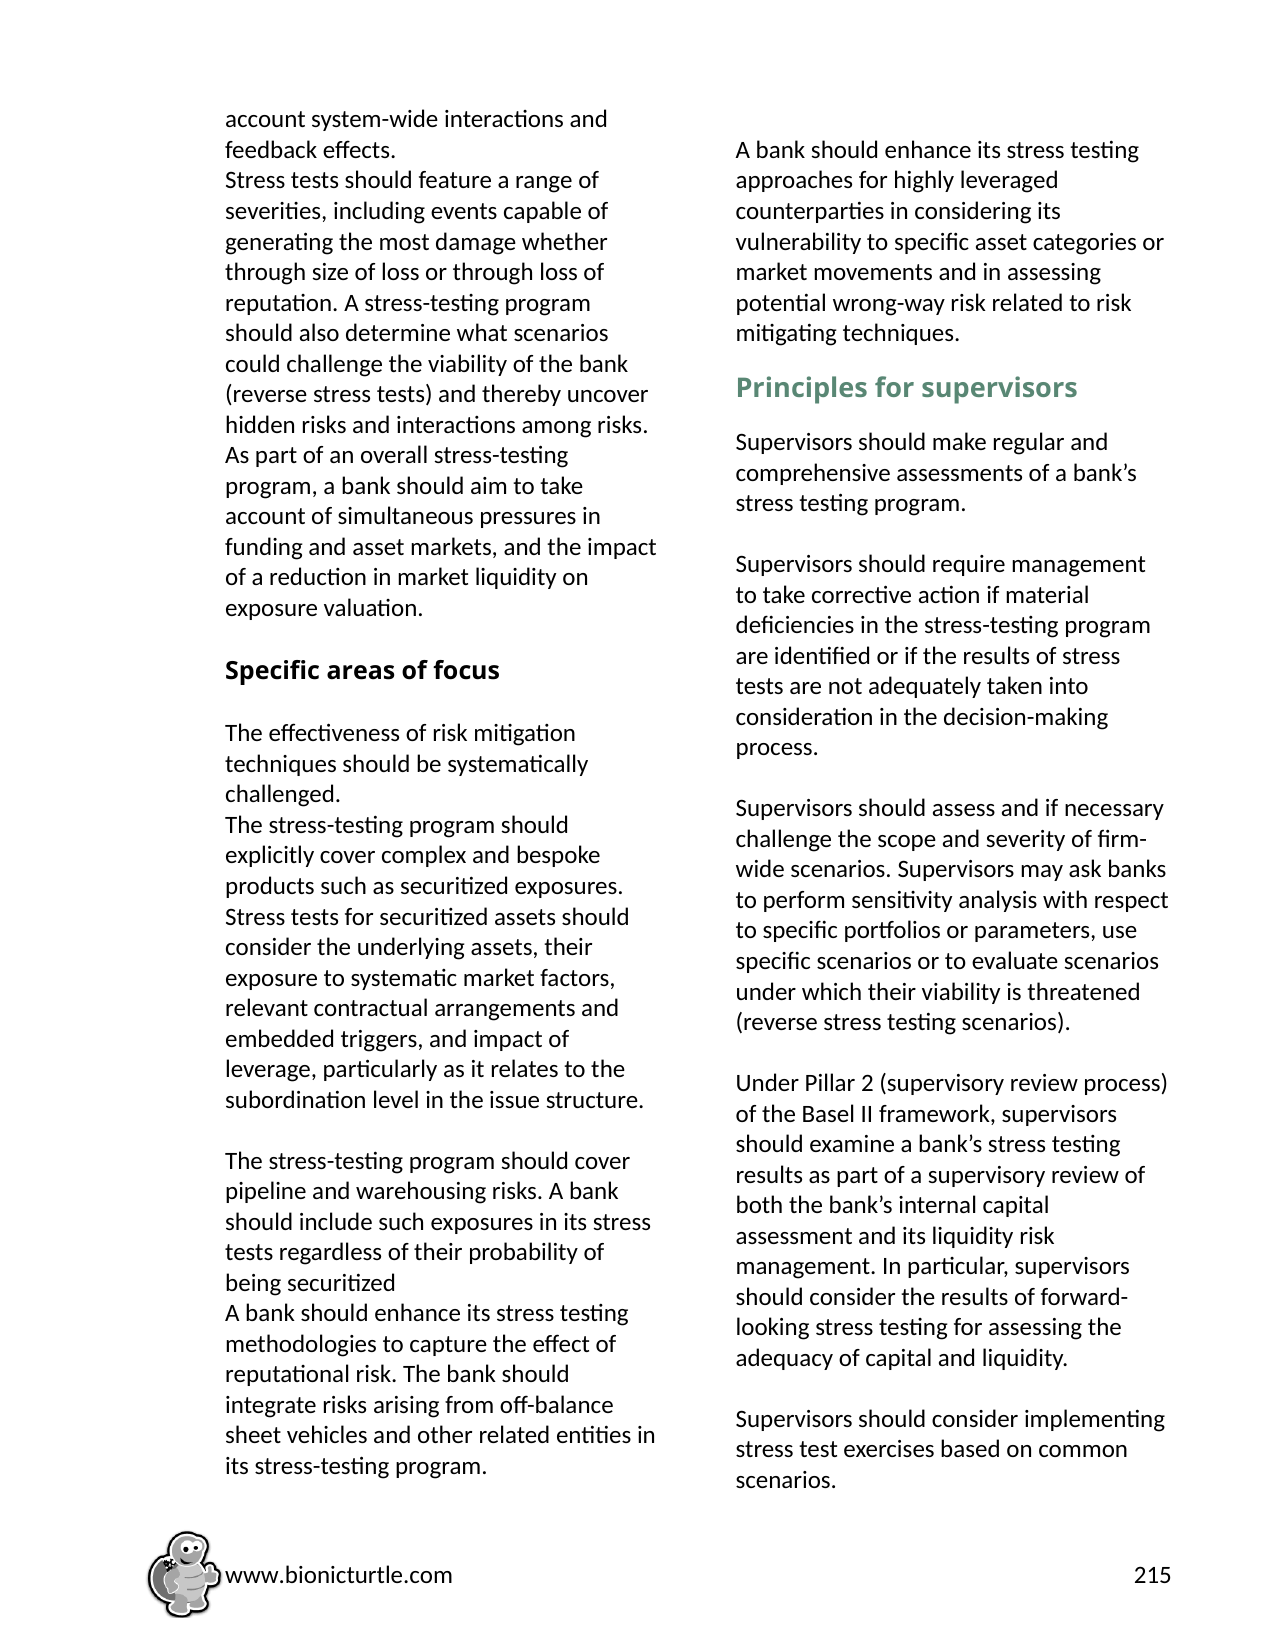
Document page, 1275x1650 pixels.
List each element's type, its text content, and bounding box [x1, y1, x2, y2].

text Supervisors should require management to take corrective action if material deficiencies in the program are identified or if the results of stress tests are not adequately taken into consideration in the decision-making process. [735, 548, 1172, 762]
text Under Pillar 2 (supervisory review process) of the Basel II framework, supervisors should examine a bank’s stress testing results as part of a supervisory review of both the bank’s internal capital assessment and its liquidity risk management. In particular, supervisors should consider the results of forward-looking stress testing for assessing the adequacy of capital and liquidity. [735, 1067, 1172, 1372]
text The program should explicitly cover complex and bespoke products such as securitized exposures. Stress tests for securitized assets should consider the underlying assets, their exposure to systematic market factors, relevant contractual arrangements and embedded triggers, and impact of leverage, particularly as it relates to the subordination level in the issue structure. [225, 809, 662, 1114]
text A bank should enhance its stress testing approaches for highly leveraged counterparties in considering its vulnerability to specific asset categories or market movements and in assessing potential wrong-way risk related to risk mitigating techniques. [735, 134, 1172, 348]
subtitle Specific areas of focus [225, 653, 662, 687]
text The program should cover pipeline and warehousing risks. A bank should include such exposures in its stress tests regardless of their probability of being securitized [225, 1145, 662, 1297]
text As part of an overall program, a bank should aim to take account of simultaneous pressures in funding and asset markets, and the impact of a reduction in market liquidity on exposure valuation. [225, 439, 662, 622]
text A bank should enhance its stress testing methodologies to capture the effect of reputational risk. The bank should integrate risks arising from off-balance sheet vehicles and other related entities in its program. [225, 1297, 662, 1481]
text Supervisors should consider implementing stress test exercises based on common scenarios. [735, 1403, 1172, 1494]
text Stress tests should feature a range of severities, including events capable of generating the most damage whether through size of loss or through loss of reputation. A program should also determine what scenarios could challenge the viability of the bank (reverse stress tests) and thereby uncover hidden risks and interactions among risks. [225, 164, 662, 439]
text Supervisors should assess and if necessary challenge the scope and severity of firm-wide scenarios. Supervisors may ask banks to perform sensitivity analysis with respect to specific portfolios or parameters, use specific scenarios or to evaluate scenarios under which their viability is threatened (reverse stress testing scenarios). [735, 792, 1172, 1037]
subtitle Principles for supervisors [735, 368, 1172, 405]
text The effectiveness of risk mitigation techniques should be systematically challenged. [225, 717, 662, 809]
text Supervisors should make regular and comprehensive assessments of a bank’s stress testing program. [735, 426, 1172, 518]
